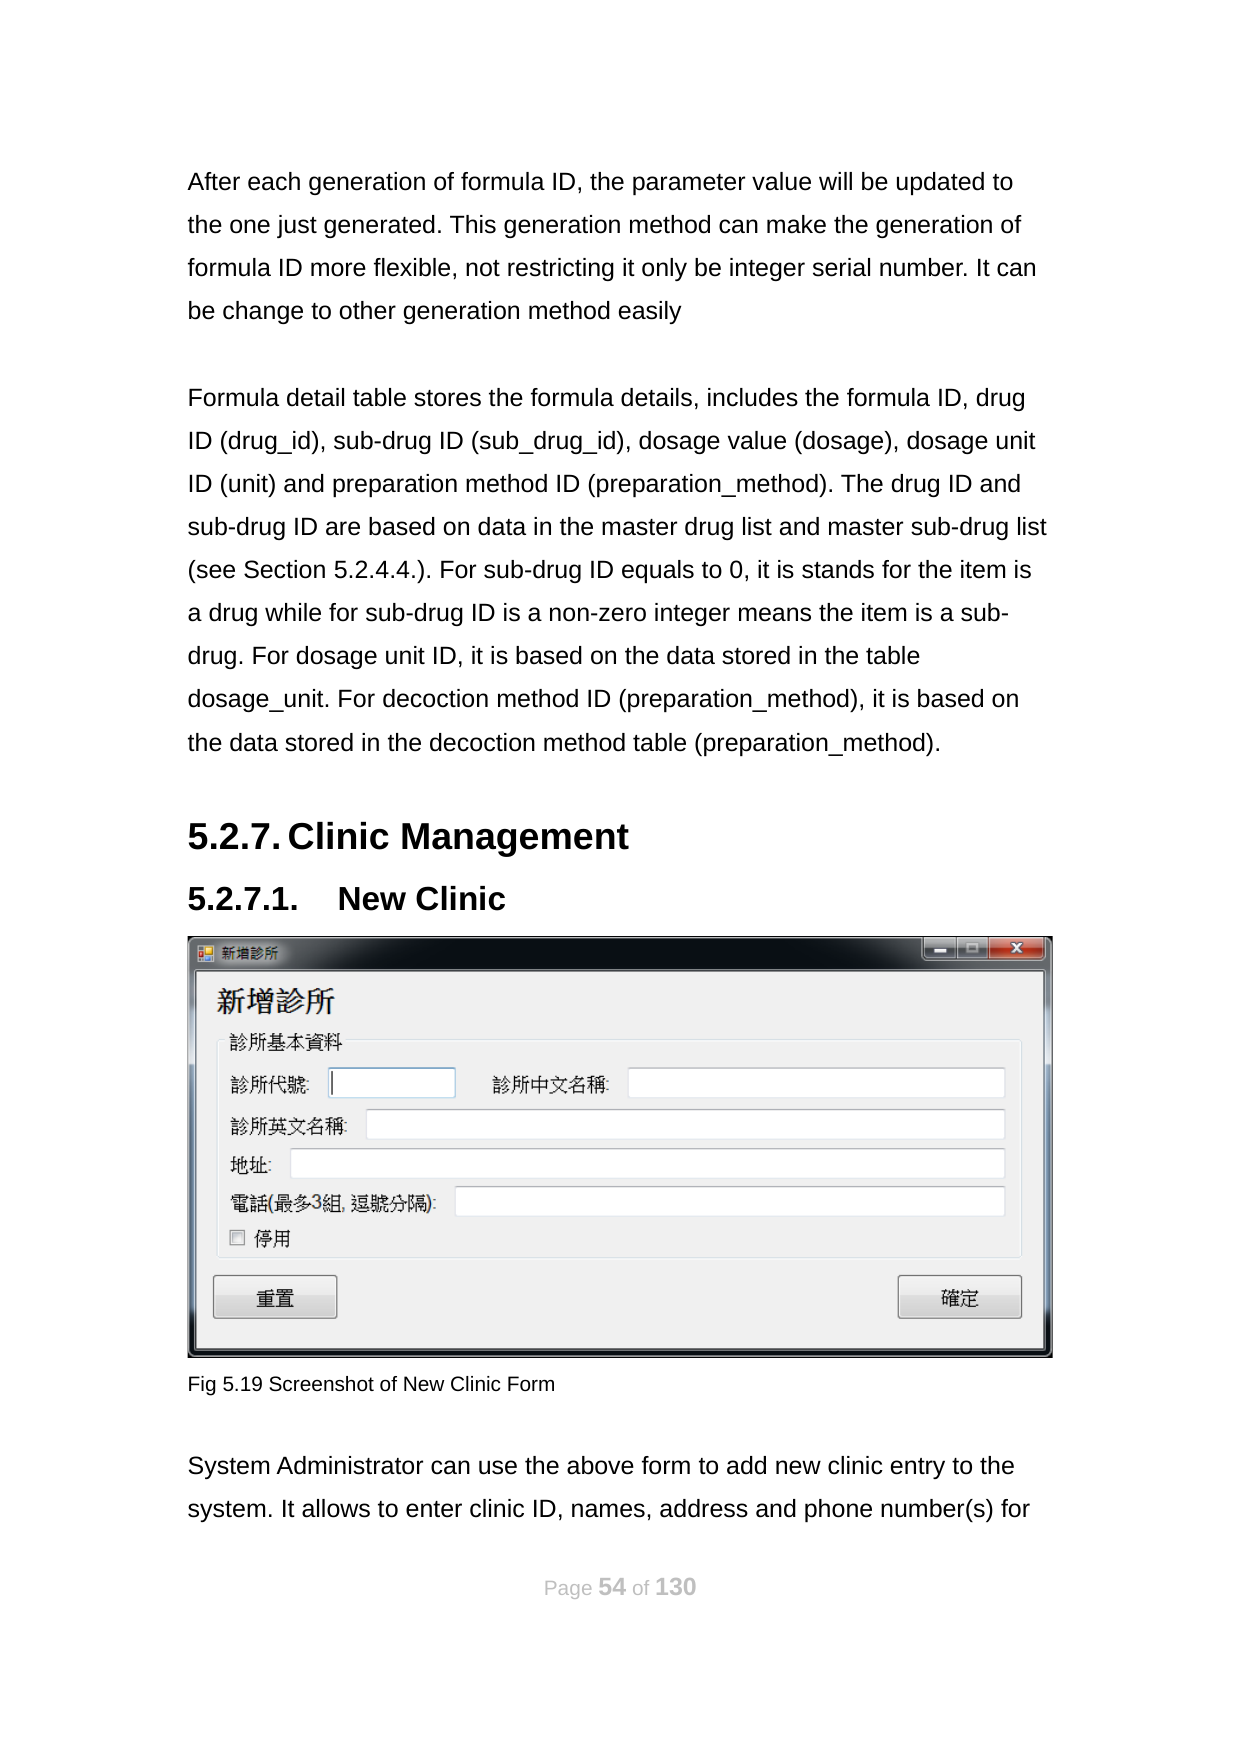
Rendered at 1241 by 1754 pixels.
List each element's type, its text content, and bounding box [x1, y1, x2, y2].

picture [187, 936, 1053, 1358]
subtitle Clinic Management [187, 814, 1053, 857]
subtitle New Clinic [187, 878, 1053, 917]
text Formula detail table stores the formula details, includes the formula ID, drug ID (drug_id), sub-drug ID (sub_drug_id), dosage value (dosage), dosage unit ID (unit) and preparation method ID (preparation_method). The drug ID and sub-drug ID are based on data in the master drug list and master sub-drug list (see Section 5.2.4.2.). For sub-drug ID equals to 0, it is stands for the item is a drug while for sub-drug ID is a non-zero integer means the item is a sub-drug. For dosage unit ID, it is based on the data stored in the table dosage_unit. For decoction method ID (preparation_method), it is based on the data stored in the decoction method table (preparation_method). [187, 383, 1053, 756]
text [187, 167, 1053, 325]
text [187, 1451, 1053, 1523]
